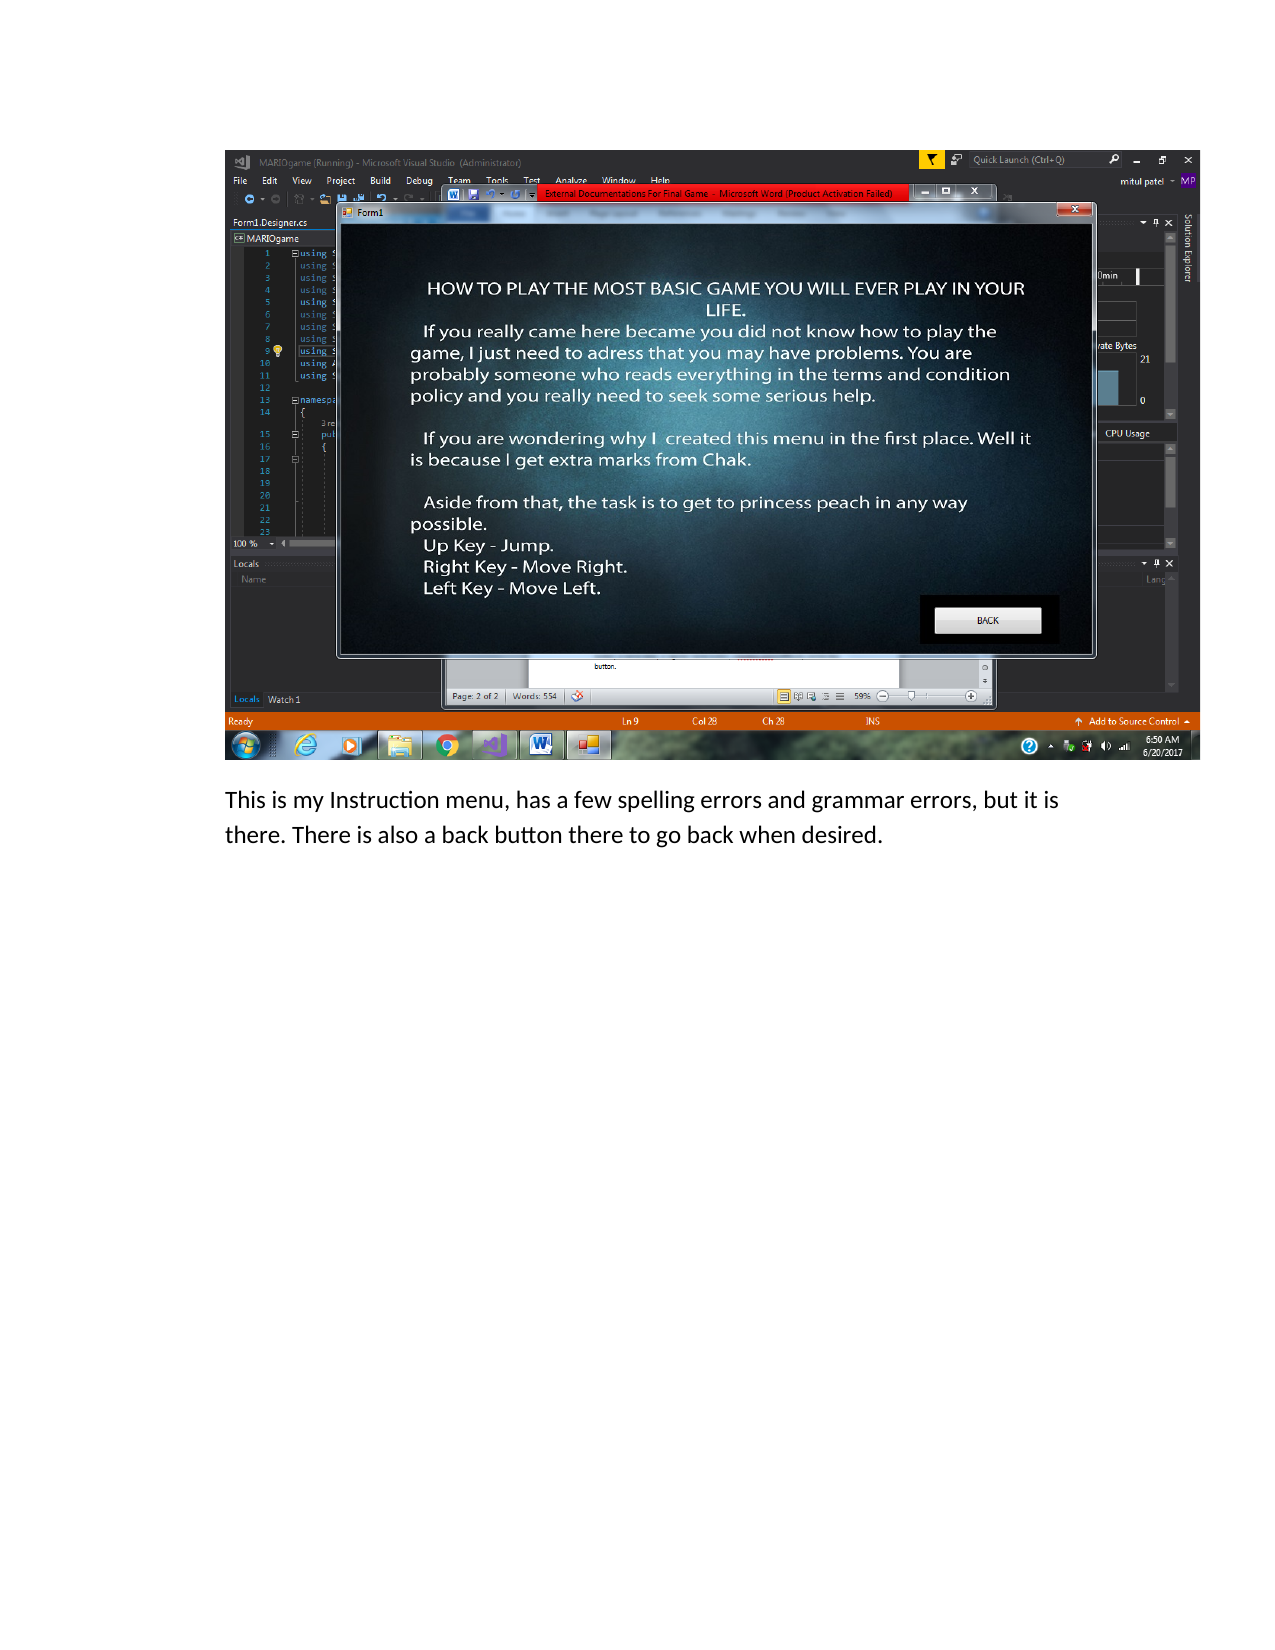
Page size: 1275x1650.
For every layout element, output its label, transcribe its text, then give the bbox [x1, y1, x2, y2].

picture [225, 150, 1200, 760]
text This is my Instruction menu, has a few spelling errors and grammar errors, but it is there. There is also a back button there to go back when desired. [225, 784, 1125, 850]
